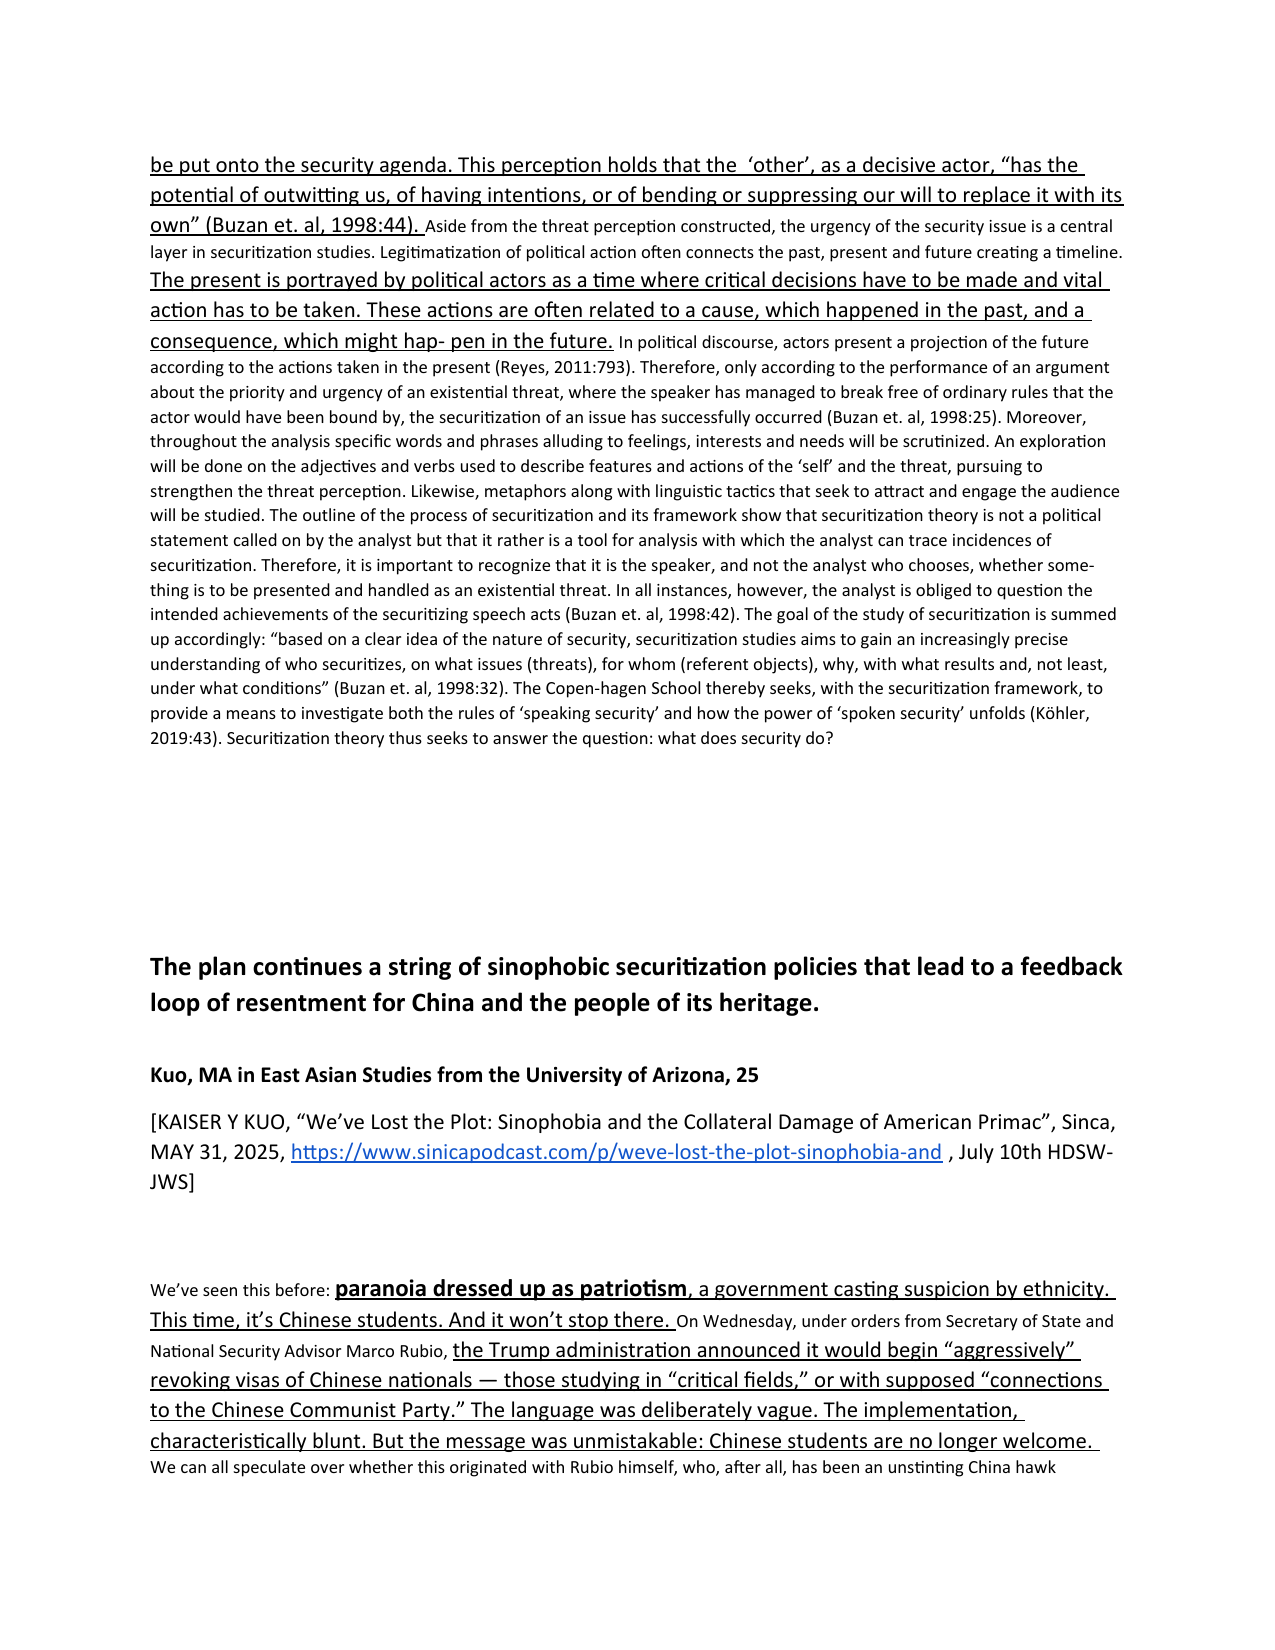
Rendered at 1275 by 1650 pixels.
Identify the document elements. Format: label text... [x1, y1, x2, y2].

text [150, 1272, 1125, 1478]
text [150, 150, 1125, 749]
subtitle The plan continues a string of sinophobic securitization policies that lead to a feedback loop of resentment for China and the people of its heritage. [150, 949, 1125, 1018]
text [KAISER Y KUO, “We’ve Lost the Plot: Sinophobia and the Collateral Damage of American Primac”, Sinca, MAY 31, 2025, https://www.sinicapodcast.com/p/weve-lost-the-plot-sinophobia-and , July 10th HDSW-JWS] [150, 1107, 1125, 1196]
text Kuo, MA in East Asian Studies from the University of Arizona, 25 [150, 1060, 1125, 1088]
